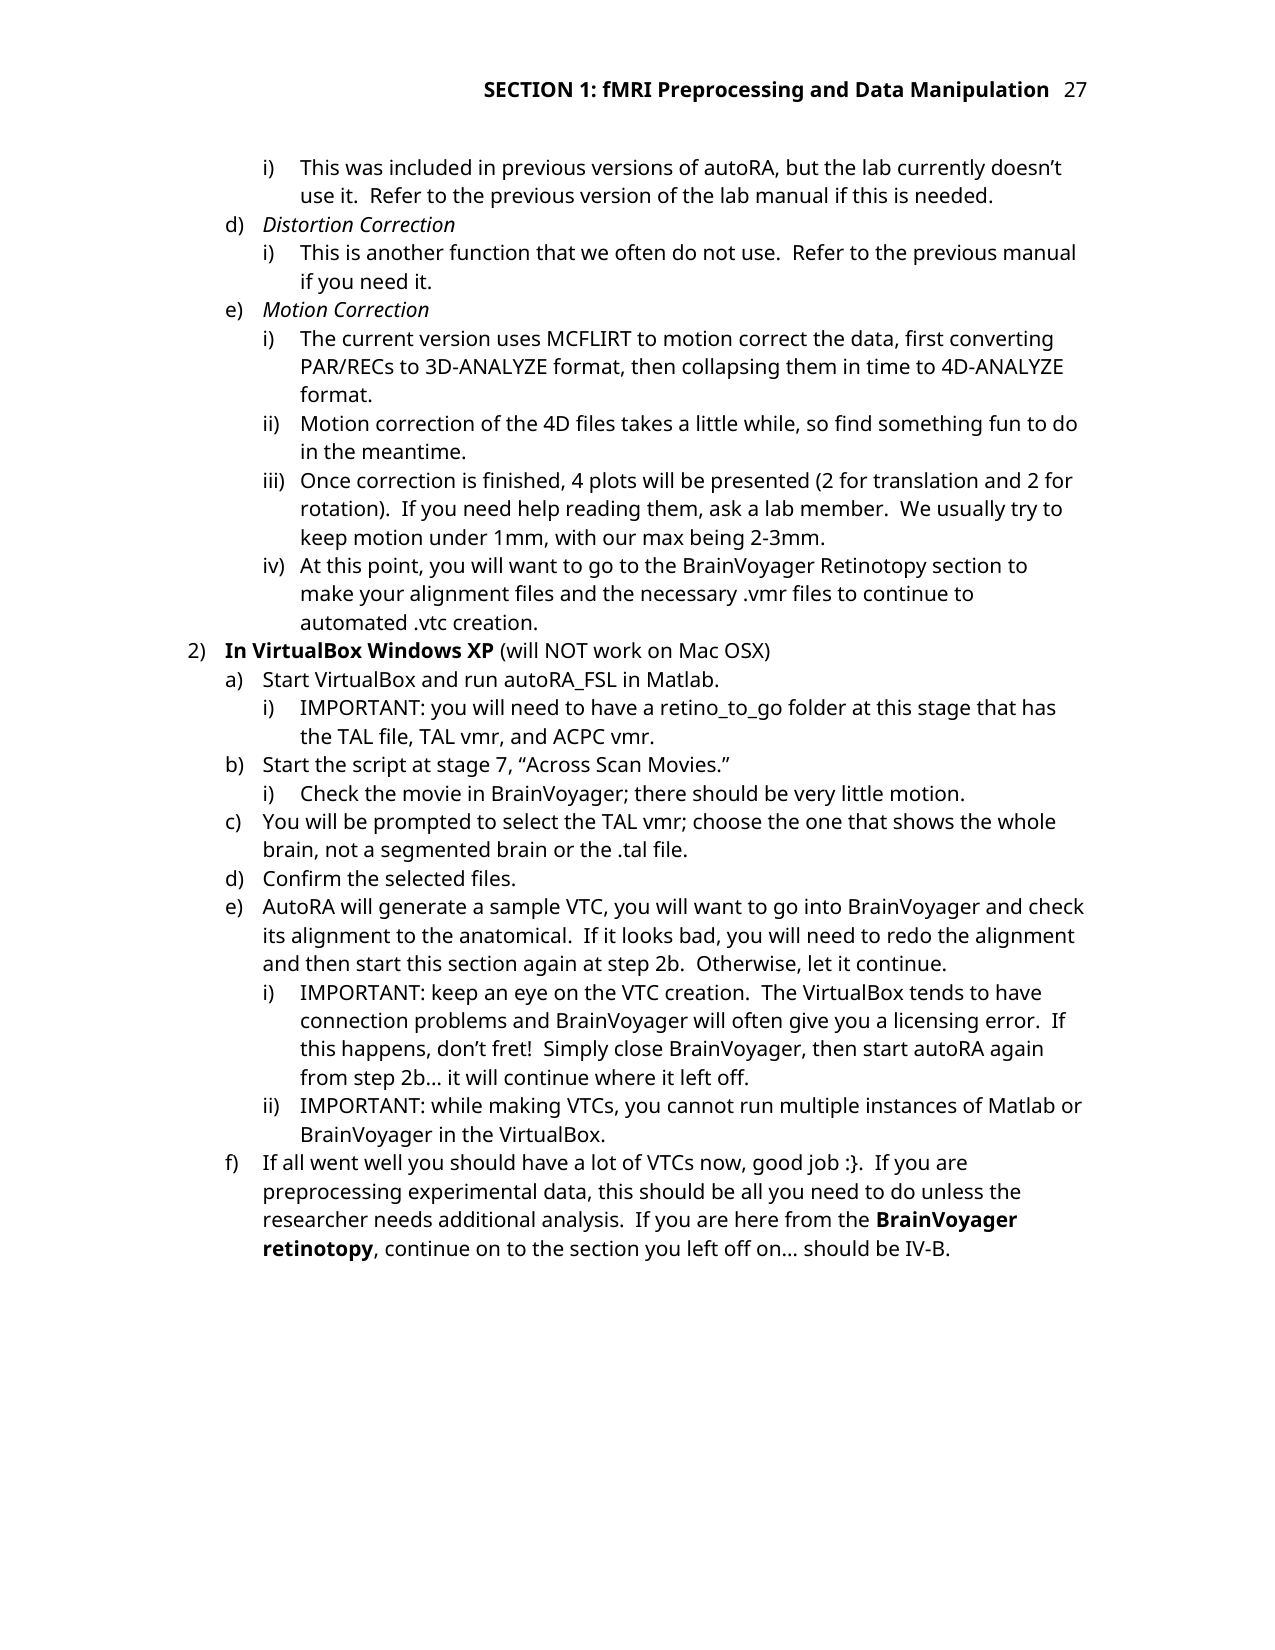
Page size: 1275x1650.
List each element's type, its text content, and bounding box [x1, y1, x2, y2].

list If all went well you should have a lot of VTCs now, good job :}. If you are preprocessing experimental data, this should be all you need to do unless the researcher needs additional analysis. If you are here from the BrainVoyager retinotopy, continue on to the section you left off on… should be IV-B. [225, 1148, 1087, 1262]
list Motion correction of the 4D files takes a little while, so find something fun to do in the meantime. [262, 409, 1087, 466]
list IMPORTANT: keep an eye on the VTC creation. The VirtualBox tends to have connection problems and BrainVoyager will often give you a licensing error. If this happens, don’t fret! Simply close BrainVoyager, then start autoRA again from step 2b… it will continue where it left off. [262, 978, 1087, 1091]
list Check the movie in BrainVoyager; there should be very little motion. [262, 779, 1087, 807]
list In VirtualBox Windows XP (will NOT work on Mac OSX) [187, 636, 1087, 665]
list The current version uses MCFLIRT to motion correct the data, first converting PAR/RECs to 3D-ANALYZE format, then collapsing them in time to 4D-ANALYZE format. [262, 324, 1087, 409]
list You will be prompted to select the TAL vmr; choose the one that shows the whole brain, not a segmented brain or the .tal file. [225, 807, 1087, 864]
list Distortion Correction [225, 210, 1087, 238]
list This was included in previous versions of autoRA, but the lab currently doesn’t use it. Refer to the previous version of the lab manual if this is needed. [262, 153, 1087, 210]
list Motion Correction [225, 295, 1087, 324]
list Once correction is finished, 4 plots will be presented (2 for translation and 2 for rotation). If you need help reading them, ask a lab member. We usually try to keep motion under 1mm, with our max being 2-3mm. [262, 466, 1087, 551]
list Start the script at stage 7, “Across Scan Movies.” [225, 750, 1087, 779]
list AutoRA will generate a sample VTC, you will want to go into BrainVoyager and check its alignment to the anatomical. If it looks bad, you will need to redo the alignment and then start this section again at step 2b. Otherwise, let it continue. [225, 892, 1087, 978]
list Start VirtualBox and run autoRA_FSL in Matlab. [225, 665, 1087, 693]
list Confirm the selected files. [225, 864, 1087, 892]
list This is another function that we often do not use. Refer to the previous manual if you need it. [262, 238, 1087, 295]
list At this point, you will want to go to the BrainVoyager Retinotopy section to make your alignment files and the necessary .vmr files to continue to automated .vtc creation. [262, 551, 1087, 636]
list IMPORTANT: while making VTCs, you cannot run multiple instances of Matlab or BrainVoyager in the VirtualBox. [262, 1091, 1087, 1148]
list IMPORTANT: you will need to have a retino_to_go folder at this stage that has the TAL file, TAL vmr, and ACPC vmr. [262, 693, 1087, 750]
